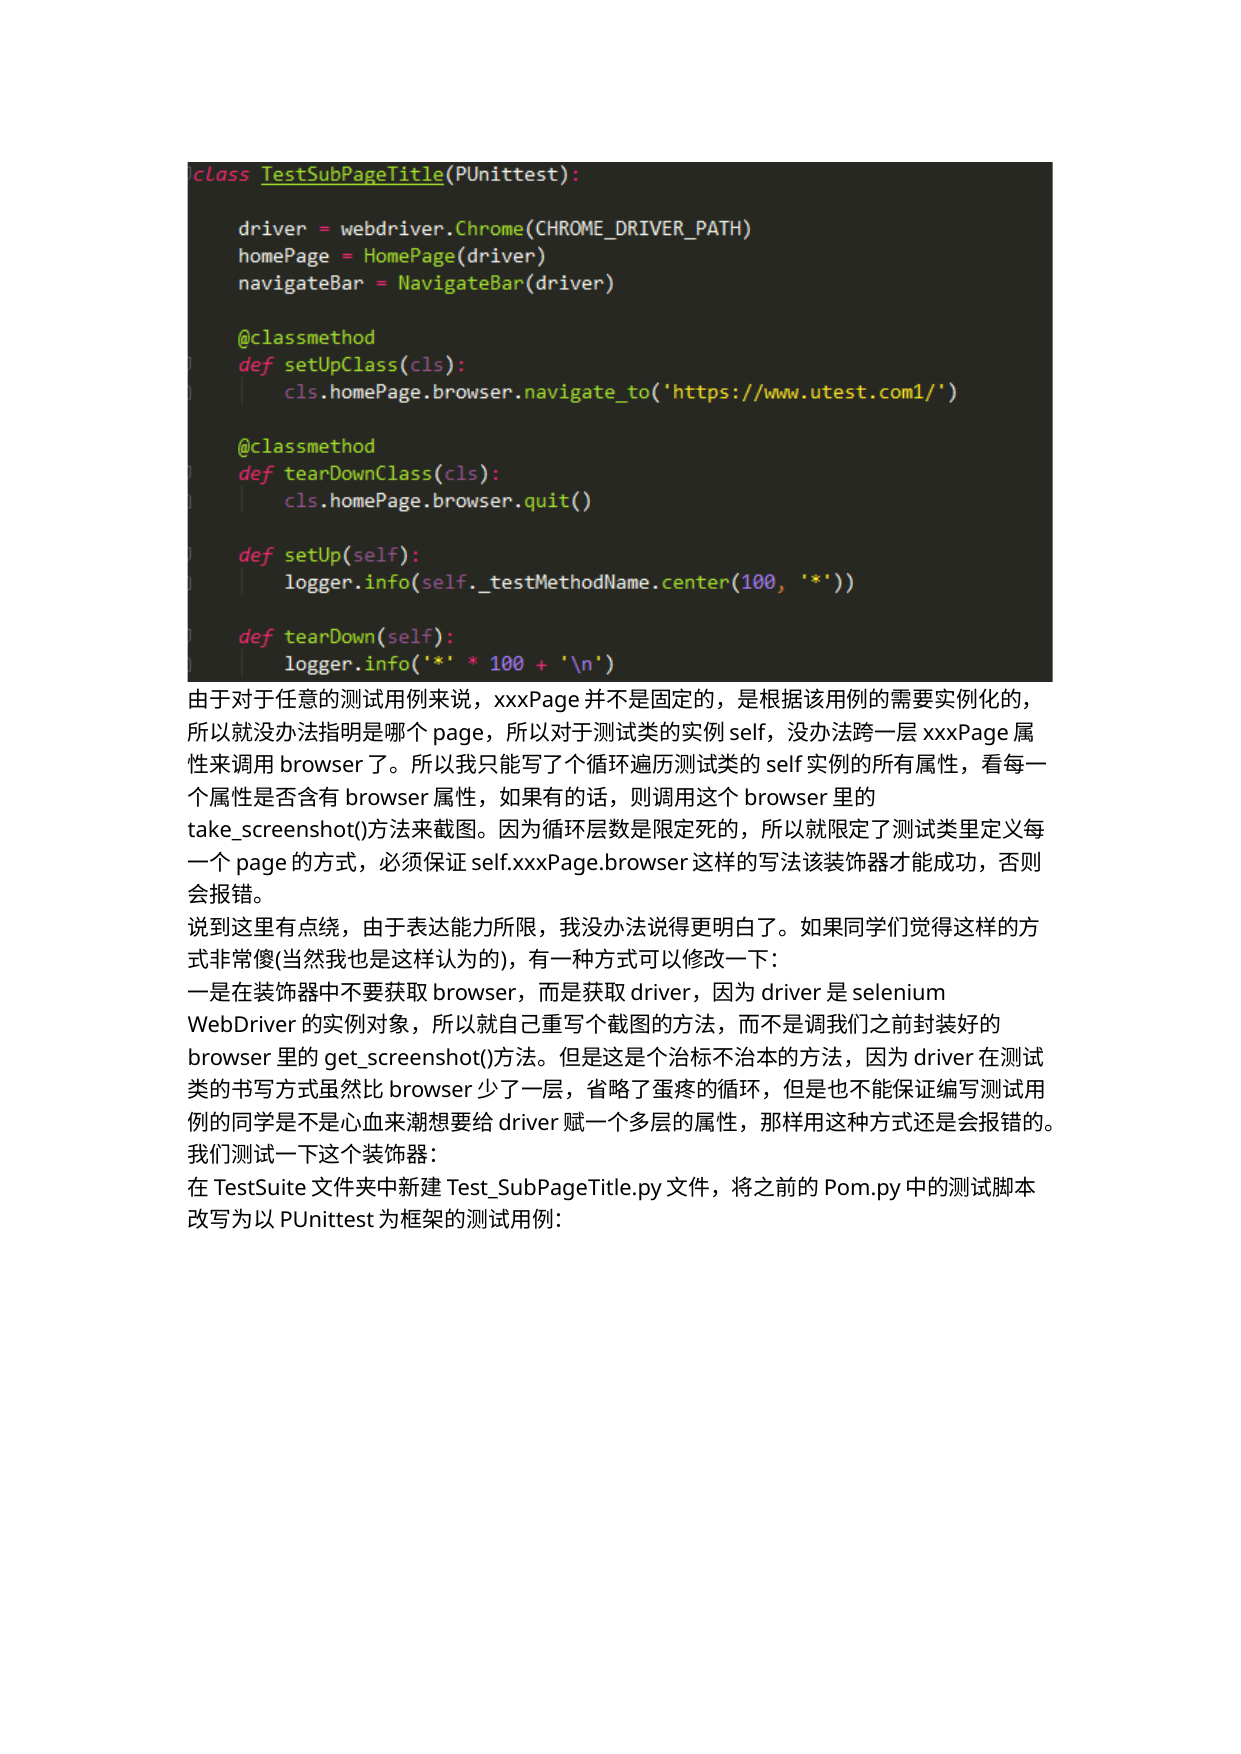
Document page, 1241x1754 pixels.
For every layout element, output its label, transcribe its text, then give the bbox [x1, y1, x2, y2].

text 在TestSuite文件夹中新建Test_SubPageTitle.py文件，将之前的Pom.py中的测试脚本改写为以PUnittest为框架的测试用例： [187, 1169, 1053, 1234]
text 一是在装饰器中不要获取browser，而是获取driver，因为driver是selenium WebDriver的实例对象，所以就自己重写个截图的方法，而不是调我们之前封装好的browser里的get_screenshot()方法。但是这是个治标不治本的方法，因为driver在测试类的书写方式虽然比browser少了一层，省略了蛋疼的循环，但是也不能保证编写测试用例的同学是不是心血来潮想要给driver赋一个多层的属性，那样用这种方式还是会报错的。 [187, 974, 1053, 1137]
picture [187, 162, 1053, 682]
text 由于对于任意的测试用例来说，xxxPage并不是固定的，是根据该用例的需要实例化的，所以就没办法指明是哪个page，所以对于测试类的实例self，没办法跨一层xxxPage属性来调用browser了。所以我只能写了个循环遍历测试类的self实例的所有属性，看每一个属性是否含有browser属性，如果有的话，则调用这个browser里的take_screenshot()方法来截图。因为循环层数是限定死的，所以就限定了测试类里定义每一个page的方式，必须保证self.xxxPage.browser这样的写法该装饰器才能成功，否则会报错。 [187, 682, 1053, 909]
text 我们测试一下这个装饰器： [187, 1137, 1053, 1169]
text 说到这里有点绕，由于表达能力所限，我没办法说得更明白了。如果同学们觉得这样的方式非常傻(当然我也是这样认为的)，有一种方式可以修改一下： [187, 909, 1053, 974]
